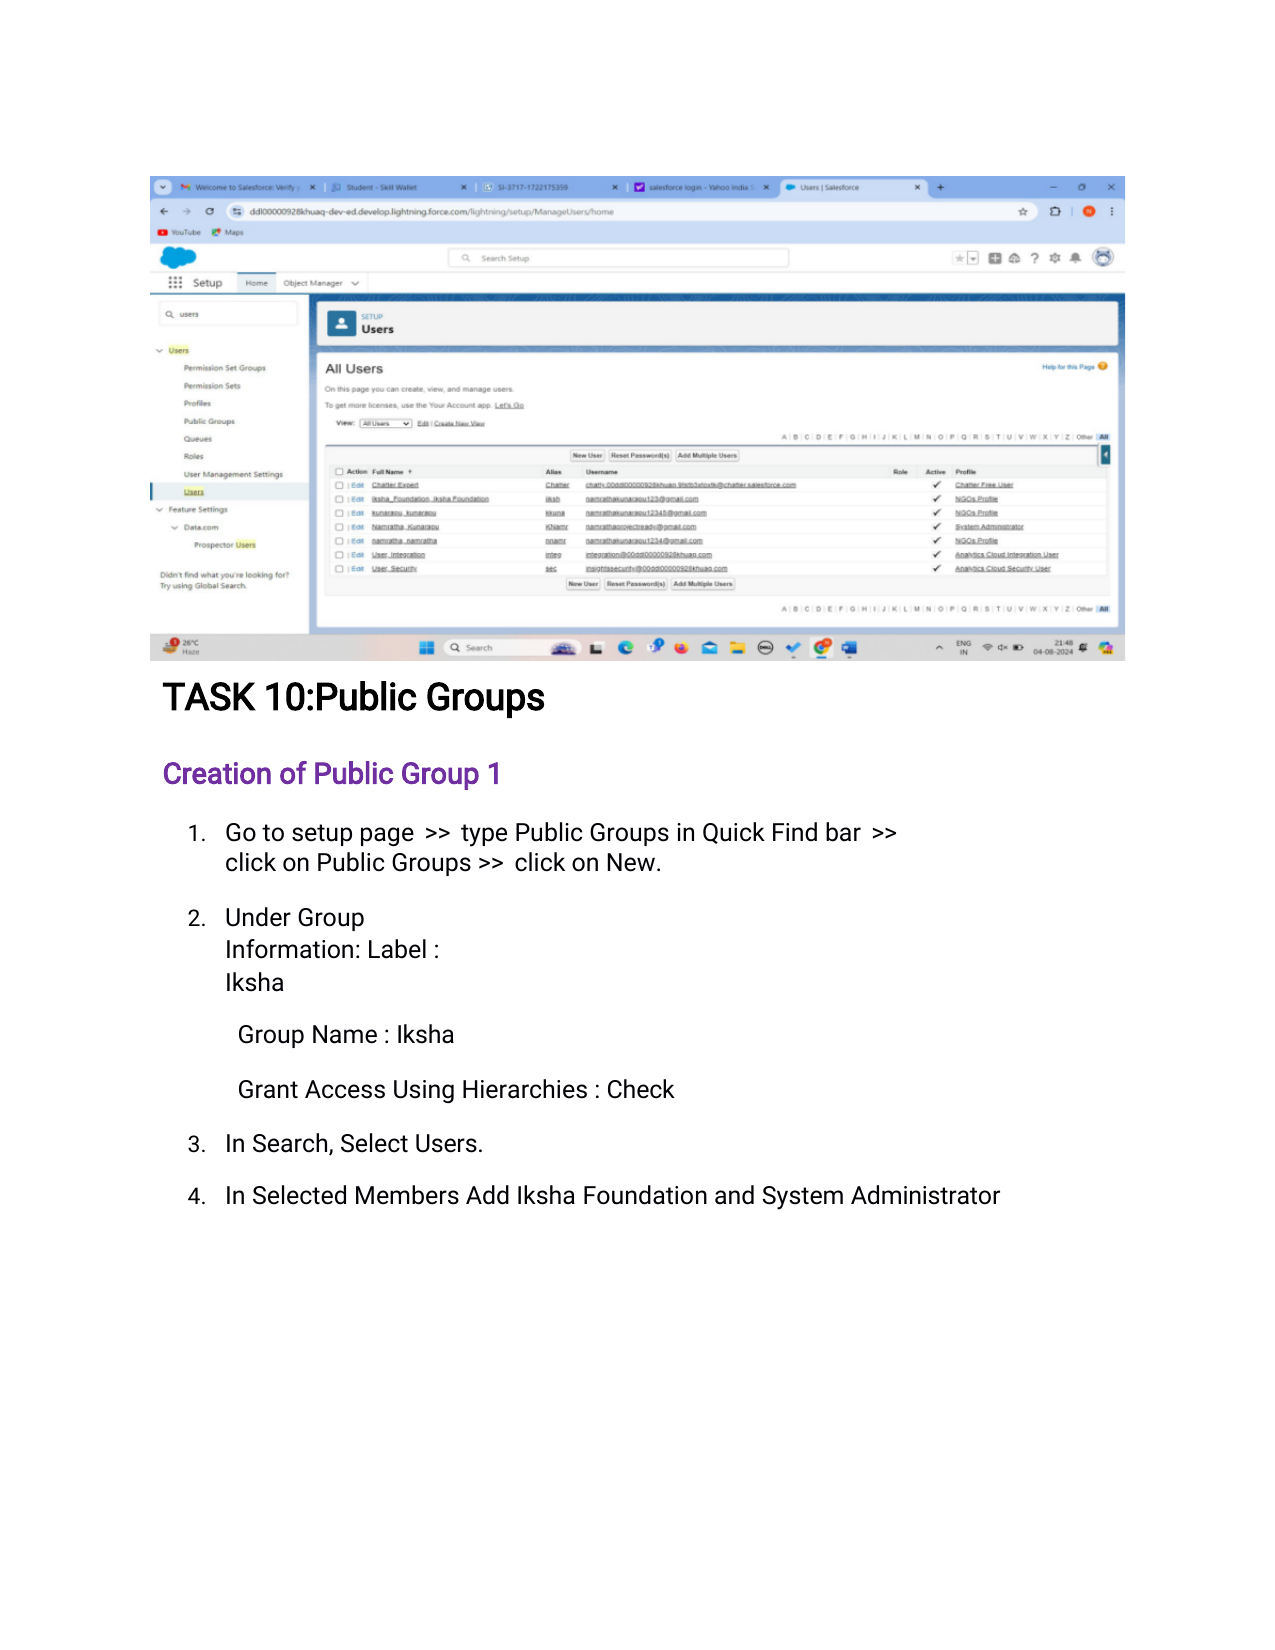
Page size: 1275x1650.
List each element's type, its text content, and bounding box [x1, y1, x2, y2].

subtitle Creation of Public Group 1 [162, 759, 1125, 789]
subtitle TASK 10:Public Groups [162, 686, 1125, 716]
text Group Name : Iksha [237, 1021, 1125, 1050]
list In Selected Members Add Iksha Foundation and System Administrator [187, 1181, 1125, 1211]
list Under Group Information: Label : Iksha [187, 900, 453, 998]
list Go to setup page >> type Public Groups in Quick Find bar >> click on Public Groups >> click on New. [187, 819, 947, 877]
text Grant Access Using Hierarchies : Check [237, 1075, 1125, 1104]
picture [150, 176, 1125, 661]
list In Search, Select Users. [187, 1129, 1125, 1158]
